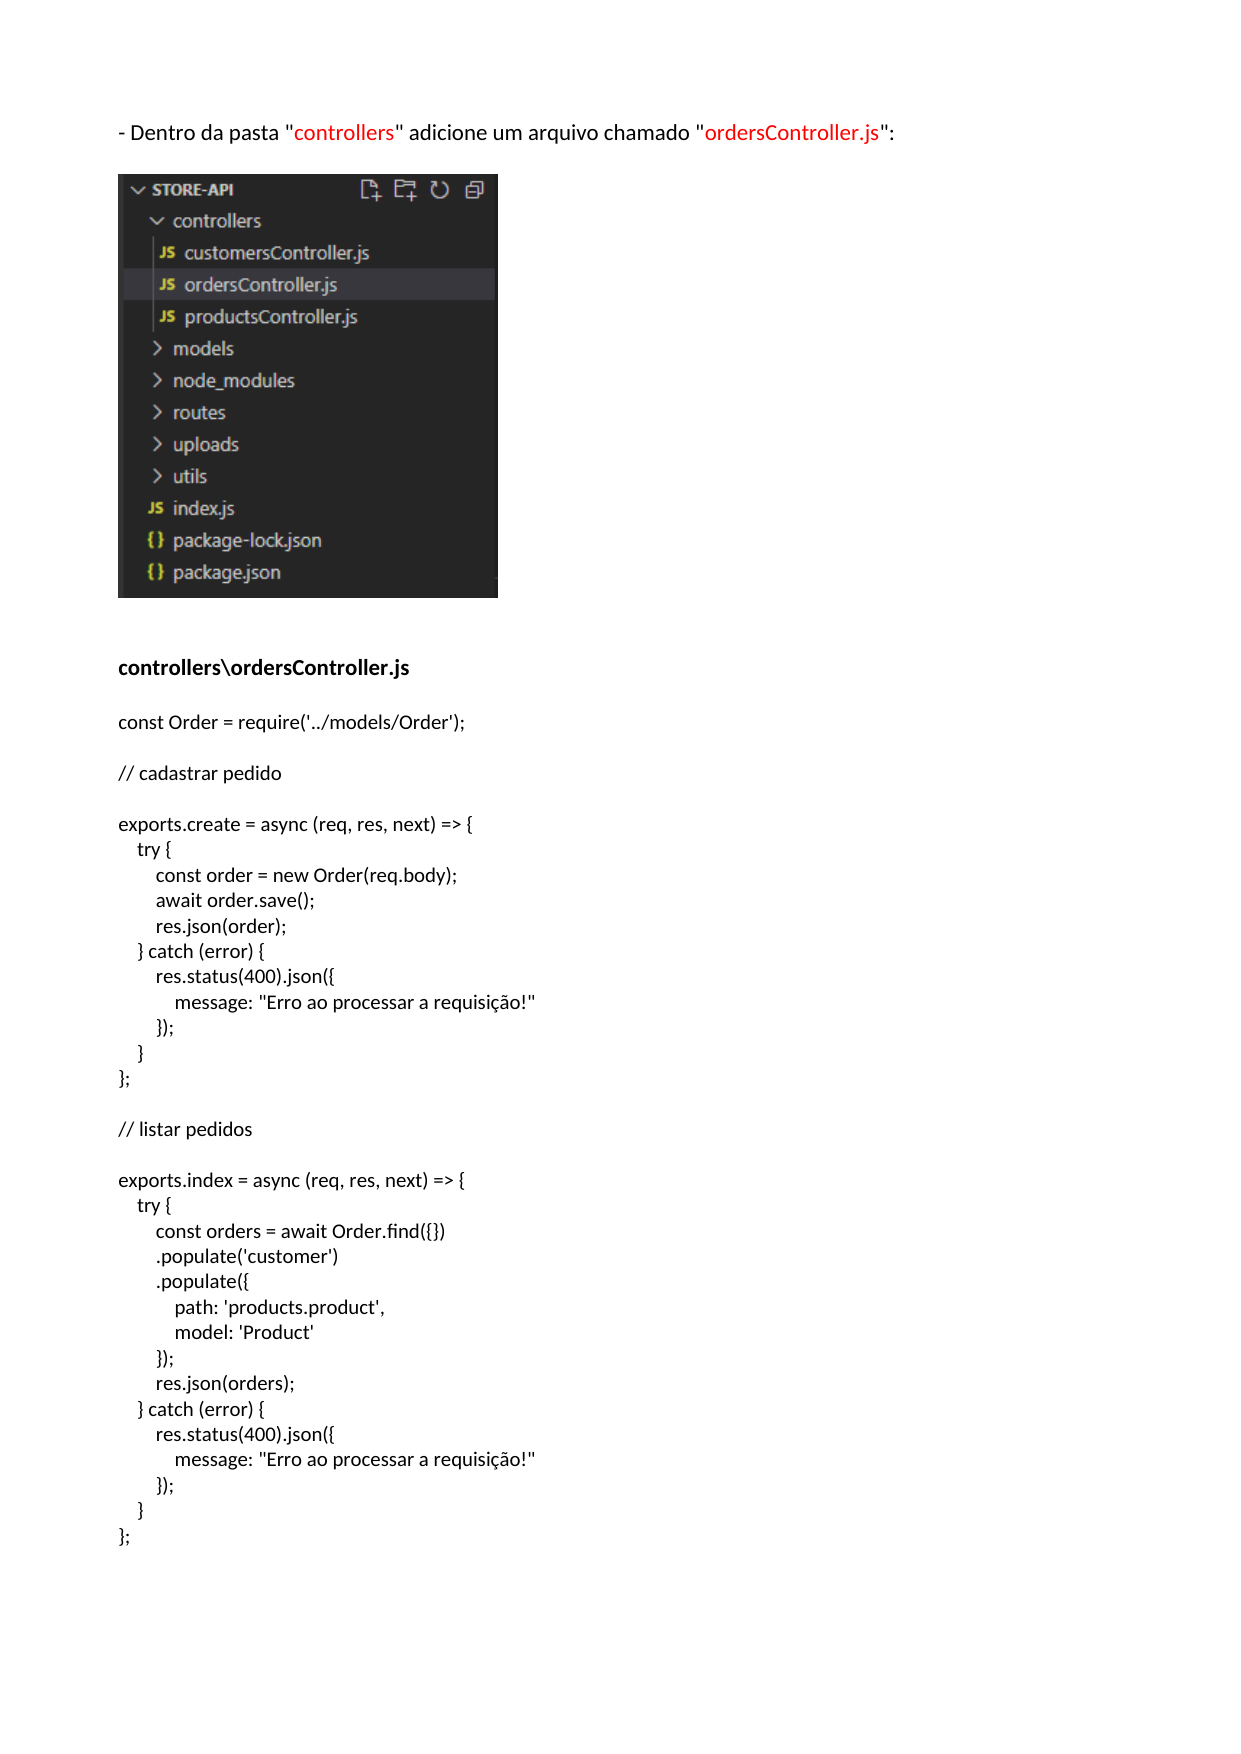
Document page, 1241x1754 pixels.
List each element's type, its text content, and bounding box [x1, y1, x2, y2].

text }; [118, 1523, 1122, 1548]
text await order.save(); [118, 887, 1122, 913]
text try { [118, 1192, 1122, 1218]
text path: 'products.product', [118, 1294, 1122, 1319]
text model: 'Product' [118, 1319, 1122, 1345]
text message: "Erro ao processar a requisição!" [118, 1447, 1122, 1472]
text // listar pedidos [118, 1116, 1122, 1142]
text res.status(400).json({ [118, 964, 1122, 989]
text exports.index = async (req, res, next) => { [118, 1167, 1122, 1192]
text // cadastrar pedido [118, 760, 1122, 786]
text res.json(orders); [118, 1370, 1122, 1396]
text } [118, 1040, 1122, 1065]
text res.status(400).json({ [118, 1421, 1122, 1447]
text const orders = await Order.find({}) [118, 1218, 1122, 1243]
text .populate('customer') [118, 1243, 1122, 1269]
picture [118, 174, 498, 598]
text exports.create = async (req, res, next) => { [118, 811, 1122, 837]
text const order = new Order(req.body); [118, 862, 1122, 887]
text } catch (error) { [118, 938, 1122, 964]
text }); [118, 1472, 1122, 1497]
text const Order = require('../models/Order'); [118, 709, 1122, 735]
text controllers\ordersController.js [118, 653, 1122, 682]
text try { [118, 837, 1122, 862]
text } catch (error) { [118, 1396, 1122, 1421]
text }); [118, 1014, 1122, 1040]
text - Dentro da pasta "controllers" adicione um arquivo chamado "ordersController.js": [118, 118, 1122, 146]
text .populate({ [118, 1269, 1122, 1294]
text }; [118, 1065, 1122, 1091]
text message: "Erro ao processar a requisição!" [118, 989, 1122, 1014]
text res.json(order); [118, 913, 1122, 938]
text }); [118, 1345, 1122, 1370]
text } [118, 1497, 1122, 1523]
